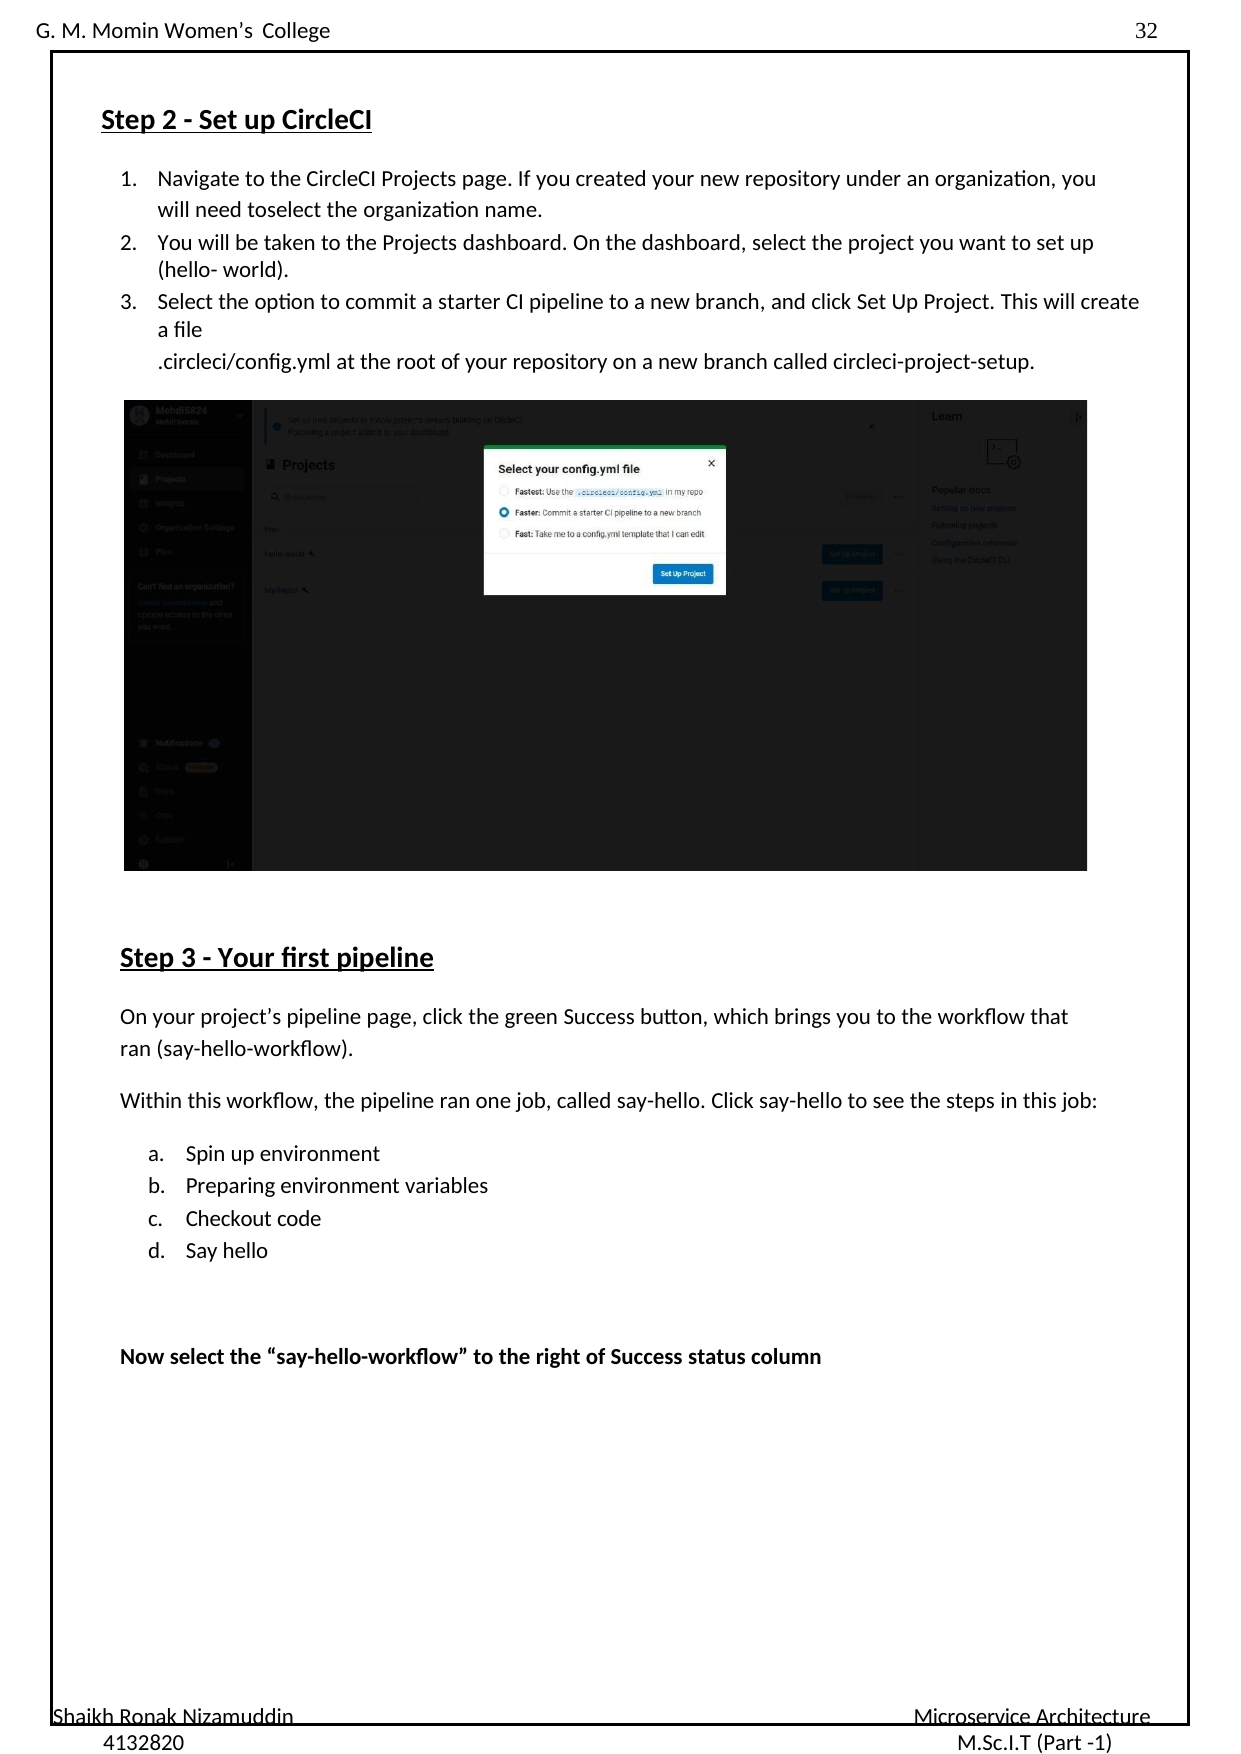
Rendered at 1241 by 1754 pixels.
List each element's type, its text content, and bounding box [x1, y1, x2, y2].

text On your project’s pipeline page, click the green Success button, which brings you to the workflow that ran (say-hello-workflow). [120, 1002, 1099, 1062]
text Within this workflow, the pipeline ran one job, called say-hello. Click say-hello to see the steps in this job: [120, 1086, 1180, 1114]
list Navigate to the CircleCI Projects page. If you created your new repository under an organization, you will need toselect the organization name. [120, 164, 1128, 223]
subtitle Now select the “say-hello-workflow” to the right of Success status column [120, 1342, 1180, 1371]
subtitle Step 3 - Your first pipeline [120, 939, 1180, 975]
list Select the option to commit a starter CI pipeline to a new branch, and click Set Up Project. This will create a file [120, 287, 1148, 343]
text .circleci/config.yml at the root of your repository on a new branch called circleci-project-setup. [157, 347, 1180, 375]
list Spin up environment [148, 1139, 1180, 1168]
list Preparing environment variables [148, 1172, 1180, 1200]
list Say hello [148, 1236, 1180, 1264]
picture [124, 400, 1088, 871]
list You will be taken to the Projects dashboard. On the dashboard, select the project you want to set up (hello- world). [120, 228, 1151, 284]
subtitle Step 2 - Set up CircleCI [101, 101, 1180, 137]
list Checkout code [148, 1204, 1180, 1232]
